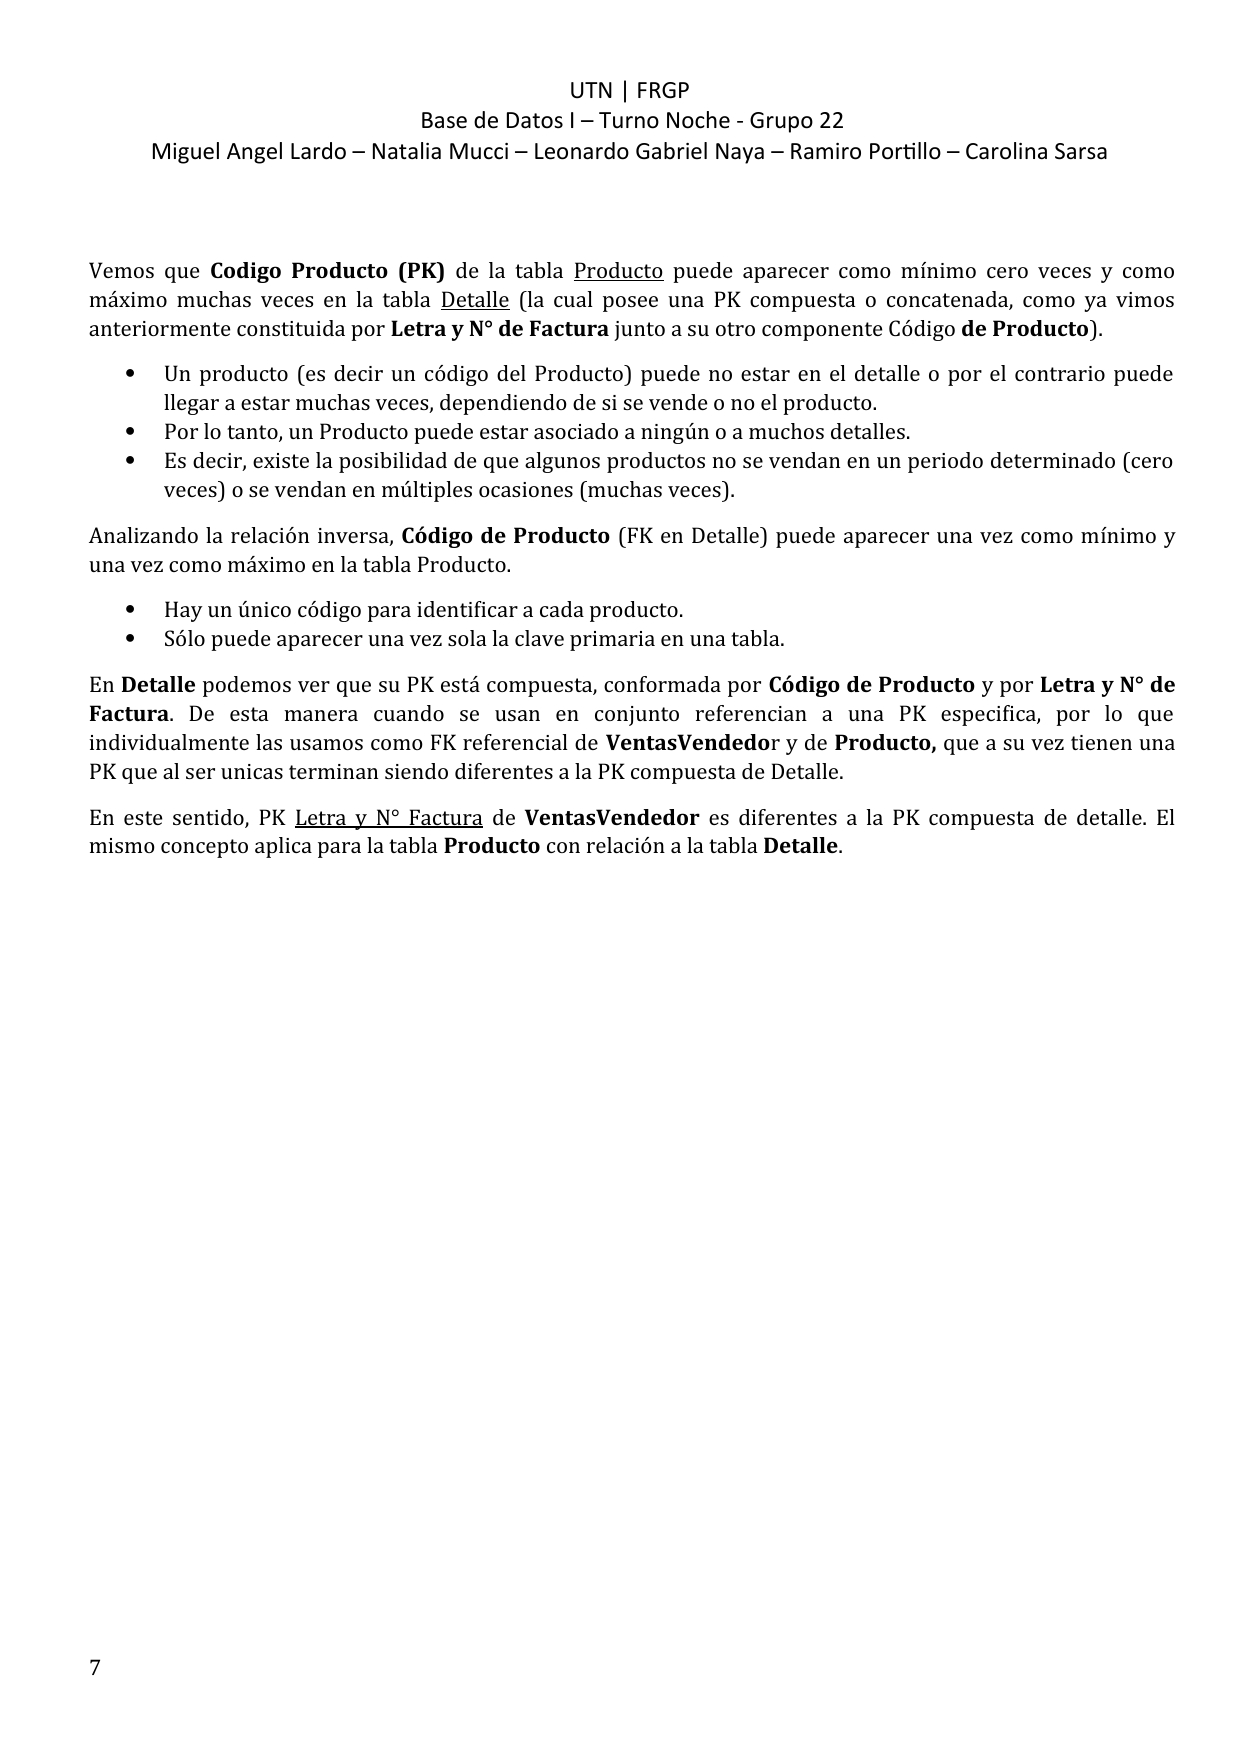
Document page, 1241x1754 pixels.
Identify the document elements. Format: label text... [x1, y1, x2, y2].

text En Detalle podemos ver que su PK está compuesta, conformada por Código de Producto y por Letra y N° de Factura. De esta manera cuando se usan en conjunto referencian a una PK especifica, por lo que individualmente las usamos como FK referencial de VentasVendedor y de Producto, que a su vez tienen una PK que al ser unicas terminan siendo diferentes a la PK compuesta de Detalle. [89, 671, 1176, 784]
list Sólo puede aparecer una vez sola la clave primaria en una tabla. [126, 625, 1176, 652]
list Por lo tanto, un Producto puede estar asociado a ningún o a muchos detalles. [126, 418, 1176, 445]
list Hay un único código para identificar a cada producto. [126, 596, 1176, 623]
text Analizando la relación inversa, Código de Producto (FK en Detalle) puede aparecer una vez como mínimo y una vez como máximo en la tabla Producto. [89, 522, 1176, 577]
list Es decir, existe la posibilidad de que algunos productos no se vendan en un periodo determinado (cero veces) o se vendan en múltiples ocasiones (muchas veces). [126, 447, 1176, 503]
list Un producto (es decir un código del Producto) puede no estar en el detalle o por el contrario puede llegar a estar muchas veces, dependiendo de si se vende o no el producto. [126, 360, 1176, 416]
text Vemos que Codigo Producto (PK) de la tabla Producto puede aparecer como mínimo cero veces y como máximo muchas veces en la tabla Detalle (la cual posee una PK compuesta o concatenada, como ya vimos anteriormente constituida por Letra y N° de Factura junto a su otro componente Código de Producto). [89, 257, 1176, 341]
text En este sentido, PK Letra y N° Factura de VentasVendedor es diferentes a la PK compuesta de detalle. El mismo concepto aplica para la tabla Producto con relación a la tabla Detalle. [89, 803, 1176, 859]
